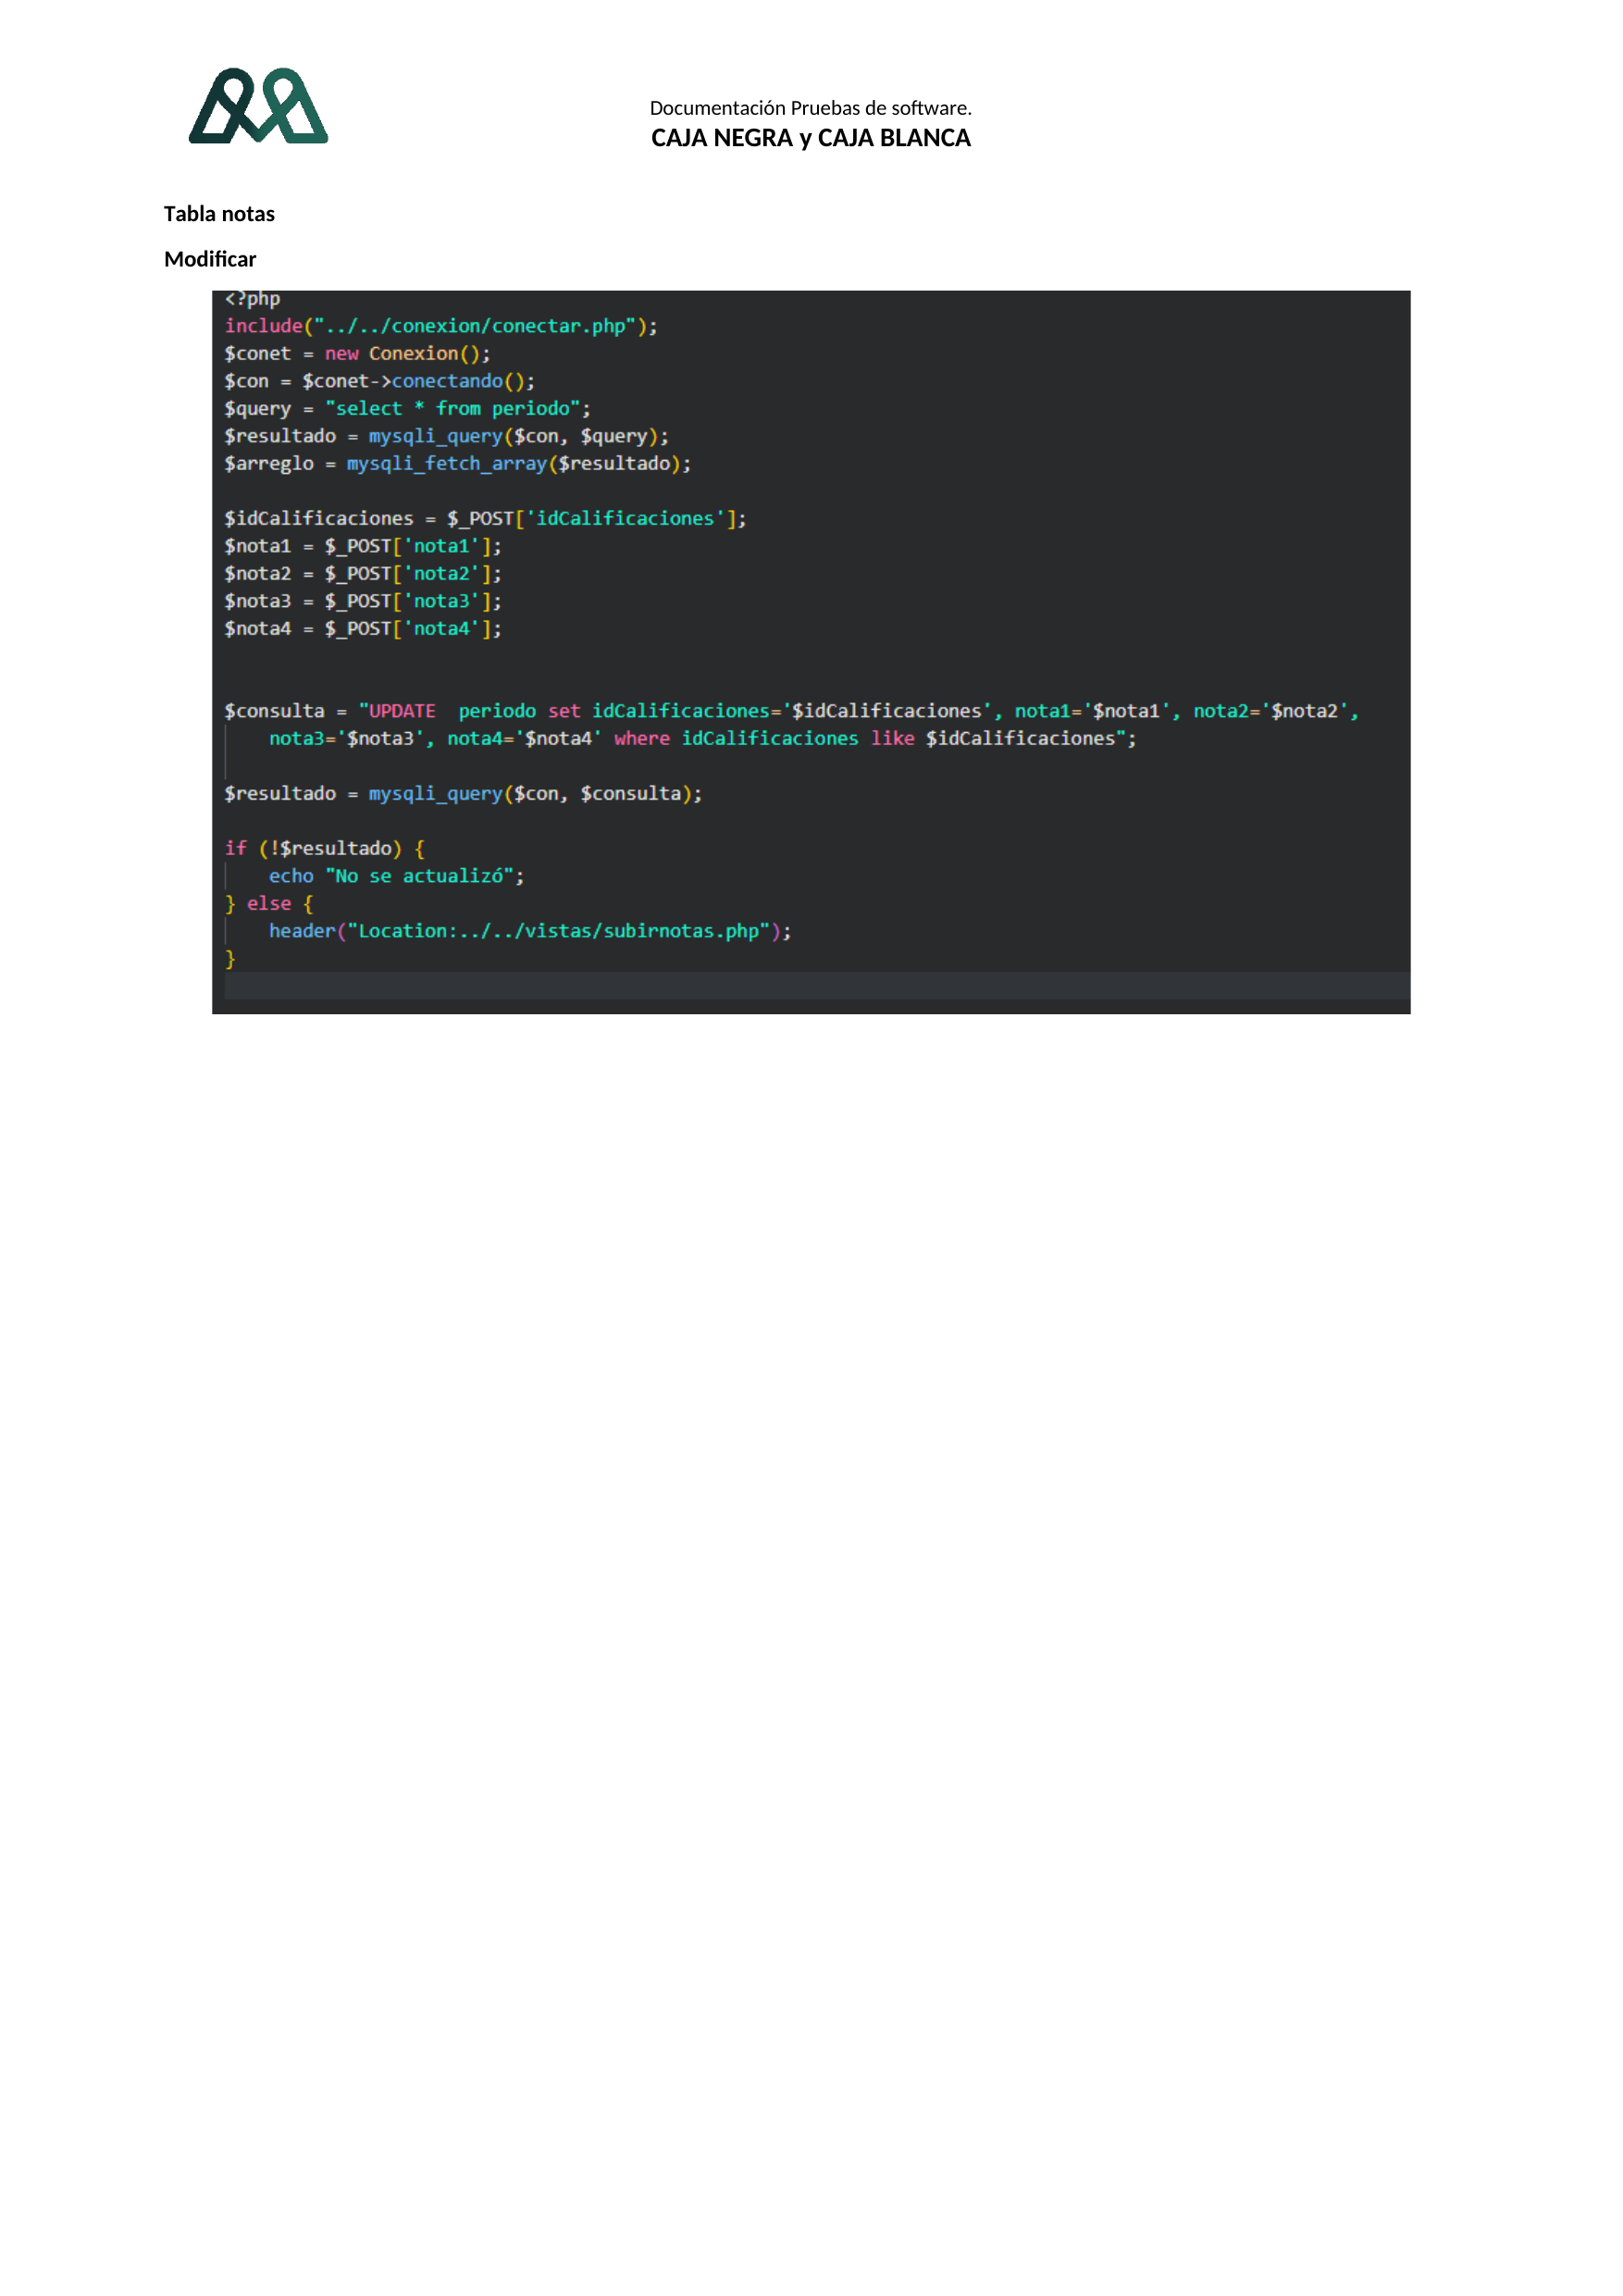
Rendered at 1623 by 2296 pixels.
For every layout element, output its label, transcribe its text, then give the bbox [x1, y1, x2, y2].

picture [188, 67, 329, 143]
picture [212, 291, 1411, 1014]
text Tabla notas [164, 199, 1459, 228]
text Modificar [164, 244, 1459, 273]
